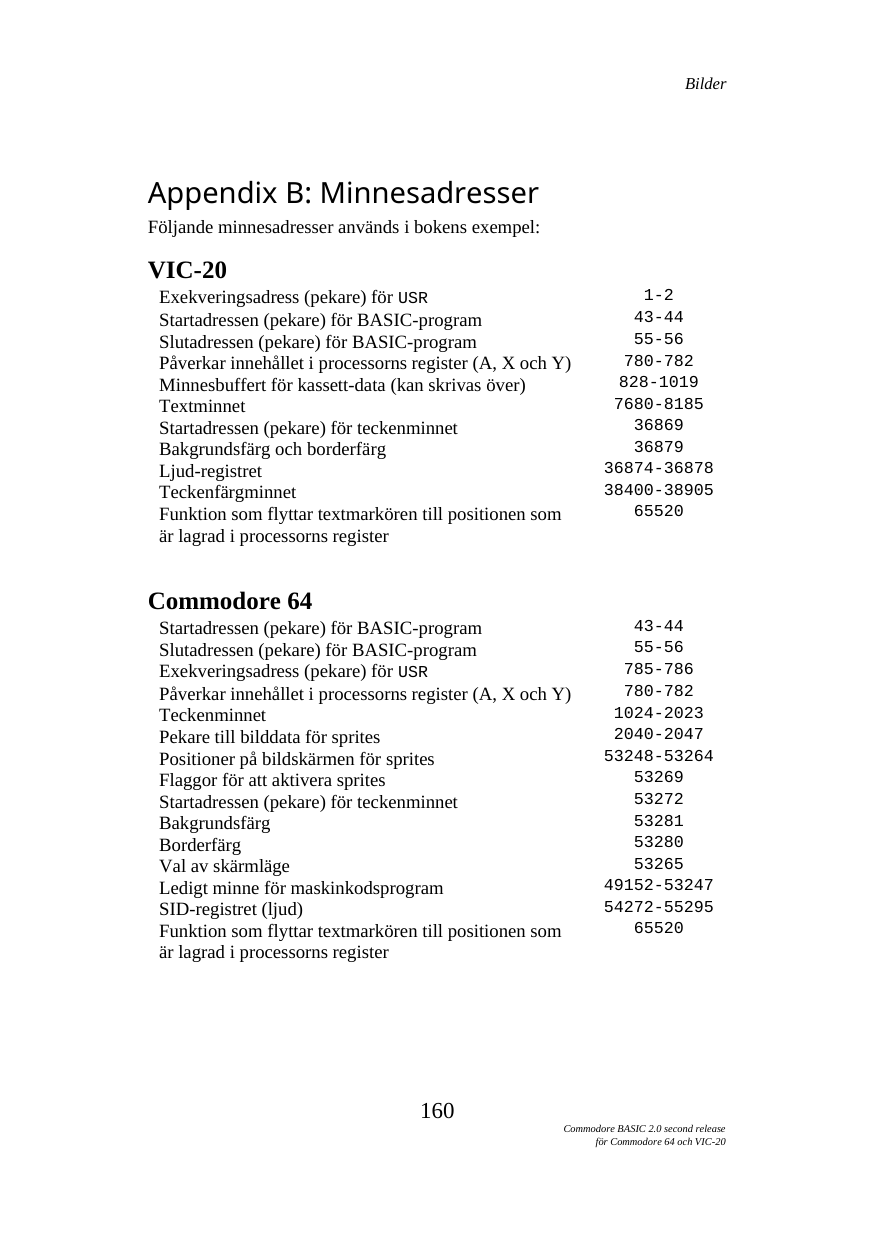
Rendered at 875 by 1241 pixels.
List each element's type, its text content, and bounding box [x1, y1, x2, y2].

table_cell 53269 [591, 769, 726, 791]
table_cell 1024-2023 [591, 704, 726, 726]
table_cell Bakgrundsfärg [148, 812, 591, 834]
table_header Exekveringsadress (pekare) för USR [148, 286, 591, 309]
table_header 43-44 [591, 617, 726, 639]
table_cell 780-782 [591, 683, 726, 704]
table_cell Ledigt minne för maskinkodsprogram [148, 877, 591, 898]
table_cell 49152-53247 [591, 877, 726, 898]
table_cell Val av skärmläge [148, 855, 591, 877]
table_cell Funktion som flyttar textmarkören till positionen som är lagrad i processorns register [148, 503, 591, 546]
table_cell 36869 [591, 417, 726, 438]
table_header Startadressen (pekare) för BASIC-program [148, 617, 591, 639]
table_cell 7680-8185 [591, 395, 726, 417]
table_cell 36879 [591, 438, 726, 460]
table_header 1-2 [591, 286, 726, 309]
table_cell Teckenfärgminnet [148, 481, 591, 503]
table_cell Startadressen (pekare) för teckenminnet [148, 417, 591, 438]
table_cell 43-44 [591, 309, 726, 331]
table_cell Teckenminnet [148, 704, 591, 726]
table_cell 785-786 [591, 660, 726, 683]
table_cell Minnesbuffert för kassett-data (kan skrivas över) [148, 374, 591, 395]
table_cell Startadressen (pekare) för teckenminnet [148, 791, 591, 812]
table_cell Ljud-registret [148, 460, 591, 481]
table_cell 53280 [591, 834, 726, 855]
table_cell 36874-36878 [591, 460, 726, 481]
table_cell 65520 [591, 920, 726, 963]
table_cell 53281 [591, 812, 726, 834]
table_cell Slutadressen (pekare) för BASIC-program [148, 331, 591, 352]
table_cell 55-56 [591, 331, 726, 352]
text Följande minnesadresser används i bokens exempel: [148, 216, 726, 237]
table_cell Flaggor för att aktivera sprites [148, 769, 591, 791]
table_cell 54272-55295 [591, 898, 726, 920]
table_cell 53248-53264 [591, 748, 726, 769]
table_cell Funktion som flyttar textmarkören till positionen som är lagrad i processorns register [148, 920, 591, 963]
table_cell 38400-38905 [591, 481, 726, 503]
table_cell 2040-2047 [591, 726, 726, 747]
table_cell 780-782 [591, 352, 726, 374]
subtitle VIC-20 [148, 255, 726, 284]
table_cell Exekveringsadress (pekare) för USR [148, 660, 591, 683]
subtitle Appendix B: Minnesadresser [148, 173, 726, 212]
table_cell Pekare till bilddata för sprites [148, 726, 591, 747]
table_cell Påverkar innehållet i processorns register (A, X och Y) [148, 352, 591, 374]
table_cell 53265 [591, 855, 726, 877]
subtitle Commodore 64 [148, 586, 726, 615]
table_cell Textminnet [148, 395, 591, 417]
table_cell SID-registret (ljud) [148, 898, 591, 920]
table_cell Startadressen (pekare) för BASIC-program [148, 309, 591, 331]
table_cell Borderfärg [148, 834, 591, 855]
table_cell 828-1019 [591, 374, 726, 395]
table_cell 55-56 [591, 639, 726, 660]
table_cell Bakgrundsfärg och borderfärg [148, 438, 591, 460]
table_cell 53272 [591, 791, 726, 812]
table_cell 65520 [591, 503, 726, 546]
table_cell Positioner på bildskärmen för sprites [148, 748, 591, 769]
table_cell Påverkar innehållet i processorns register (A, X och Y) [148, 683, 591, 704]
table_cell Slutadressen (pekare) för BASIC-program [148, 639, 591, 660]
